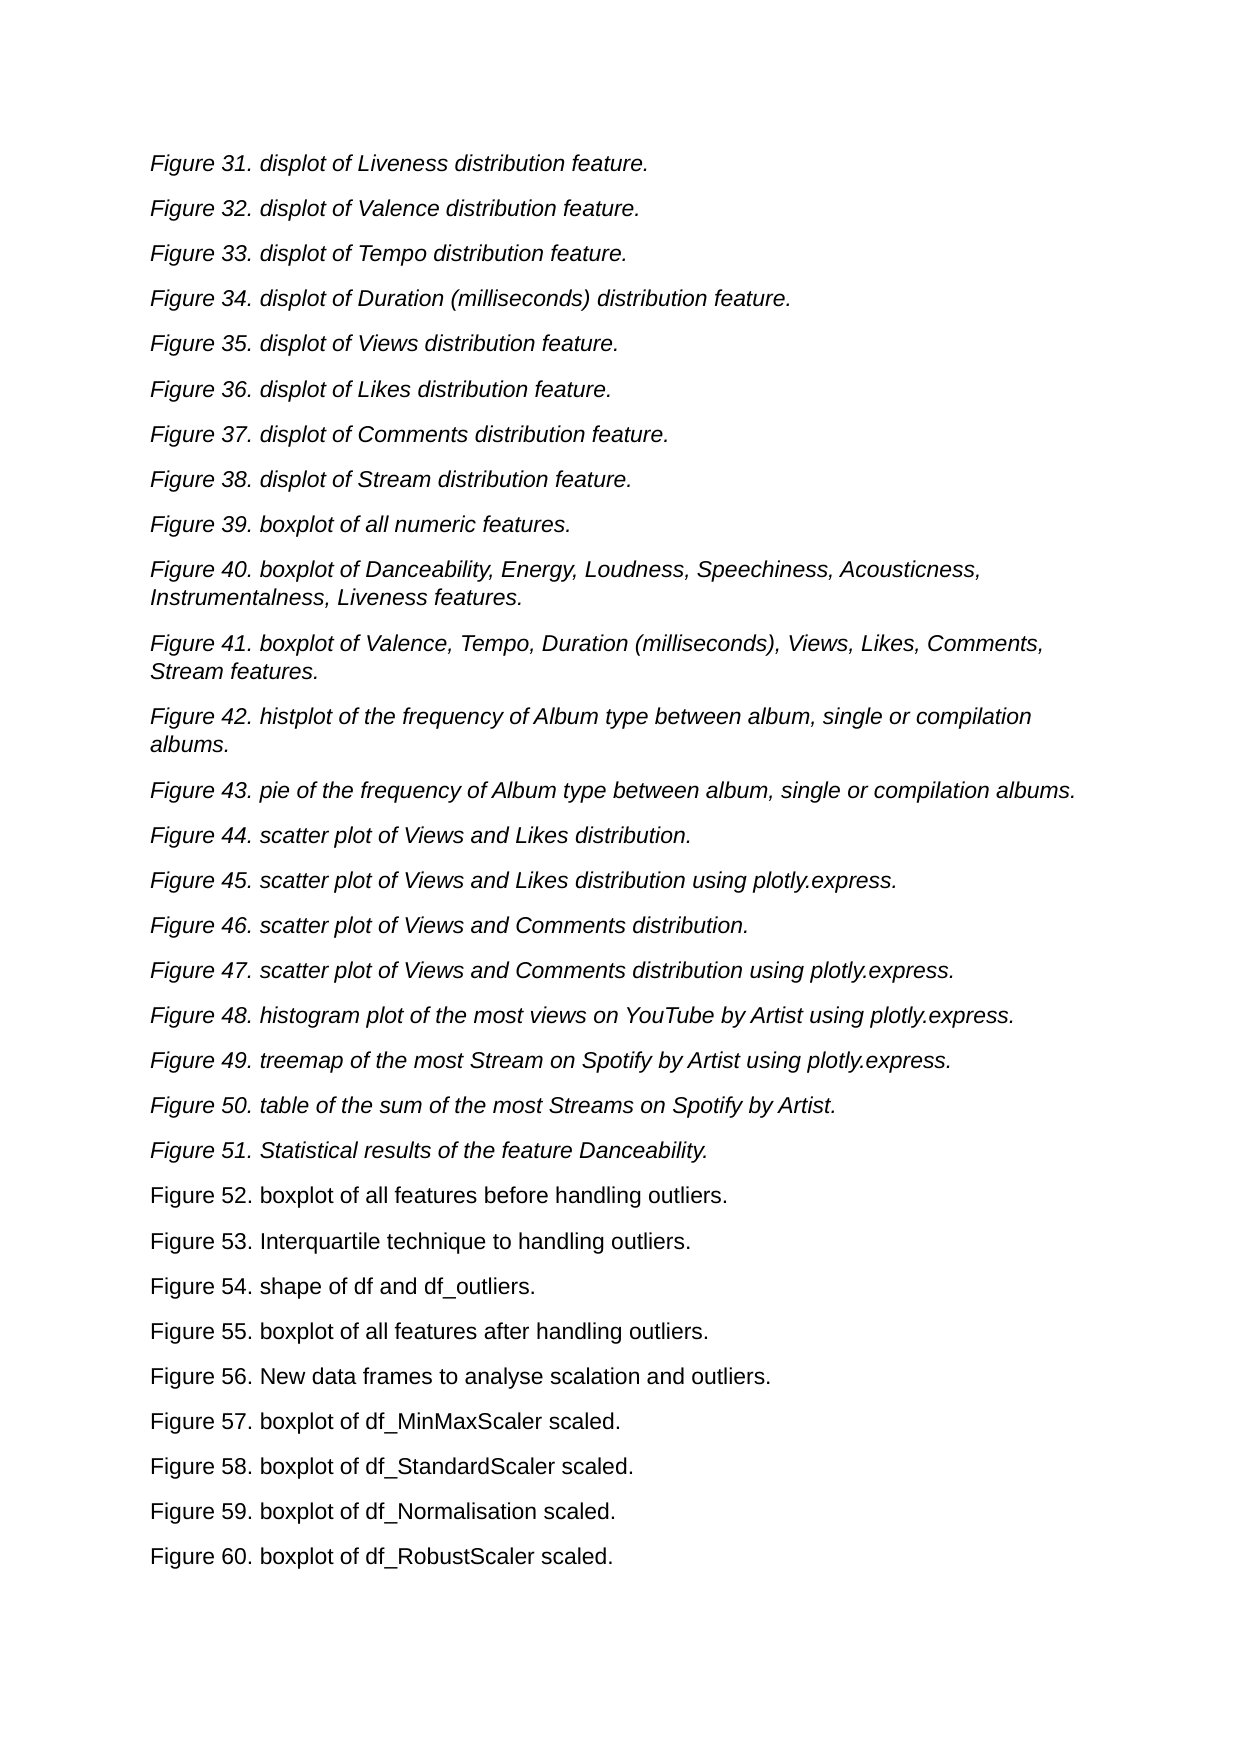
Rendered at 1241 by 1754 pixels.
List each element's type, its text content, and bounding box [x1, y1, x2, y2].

text Figure 33. displot of Tempo distribution feature. [150, 240, 1090, 267]
text Figure 37. displot of Comments distribution feature. [150, 421, 1090, 447]
text Figure 55. boxplot of all features after handling outliers. [150, 1318, 1090, 1344]
text Figure 51. Statistical results of the feature Danceability. [150, 1137, 1090, 1164]
text Figure 57. boxplot of df_MinMaxScaler scaled. [150, 1408, 1090, 1434]
text Figure 31. displot of Liveness distribution feature. [150, 150, 1090, 176]
text Figure 35. displot of Views distribution feature. [150, 330, 1090, 357]
text Figure 44. scatter plot of Views and Likes distribution. [150, 822, 1090, 848]
text Figure 38. displot of Stream distribution feature. [150, 466, 1090, 492]
text Figure 43. pie of the frequency of Album type between album, single or compilation albums. [150, 777, 1090, 803]
text Figure 47. scatter plot of Views and Comments distribution using plotly.express. [150, 957, 1090, 983]
text Figure 45. scatter plot of Views and Likes distribution using plotly.express. [150, 867, 1090, 893]
text Figure 54. shape of df and df_outliers. [150, 1273, 1090, 1299]
text Figure 56. New data frames to analyse scalation and outliers. [150, 1363, 1090, 1389]
text Figure 53. Interquartile technique to handling outliers. [150, 1228, 1090, 1254]
text Figure 32. displot of Valence distribution feature. [150, 195, 1090, 221]
text Figure 41. boxplot of Valence, Tempo, Duration (milliseconds), Views, Likes, Comments, Stream features. [150, 629, 1090, 684]
text Figure 42. histplot of the frequency of Album type between album, single or compilation albums. [150, 703, 1090, 758]
text Figure 60. boxplot of df_RobustScaler scaled. [150, 1543, 1090, 1570]
text Figure 59. boxplot of df_Normalisation scaled. [150, 1498, 1090, 1524]
text Figure 49. treemap of the most Stream on Spotify by Artist using plotly.express. [150, 1047, 1090, 1073]
text Figure 36. displot of Likes distribution feature. [150, 376, 1090, 402]
text Figure 58. boxplot of df_StandardScaler scaled. [150, 1453, 1090, 1479]
text Figure 46. scatter plot of Views and Comments distribution. [150, 912, 1090, 938]
text Figure 34. displot of Duration (milliseconds) distribution feature. [150, 285, 1090, 312]
text Figure 50. table of the sum of the most Streams on Spotify by Artist. [150, 1092, 1090, 1119]
text Figure 52. boxplot of all features before handling outliers. [150, 1182, 1090, 1209]
text Figure 48. histogram plot of the most views on YouTube by Artist using plotly.express. [150, 1002, 1090, 1028]
text Figure 39. boxplot of all numeric features. [150, 511, 1090, 537]
text Figure 40. boxplot of Danceability, Energy, Loudness, Speechiness, Acousticness, Instrumentalness, Liveness features. [150, 556, 1090, 611]
